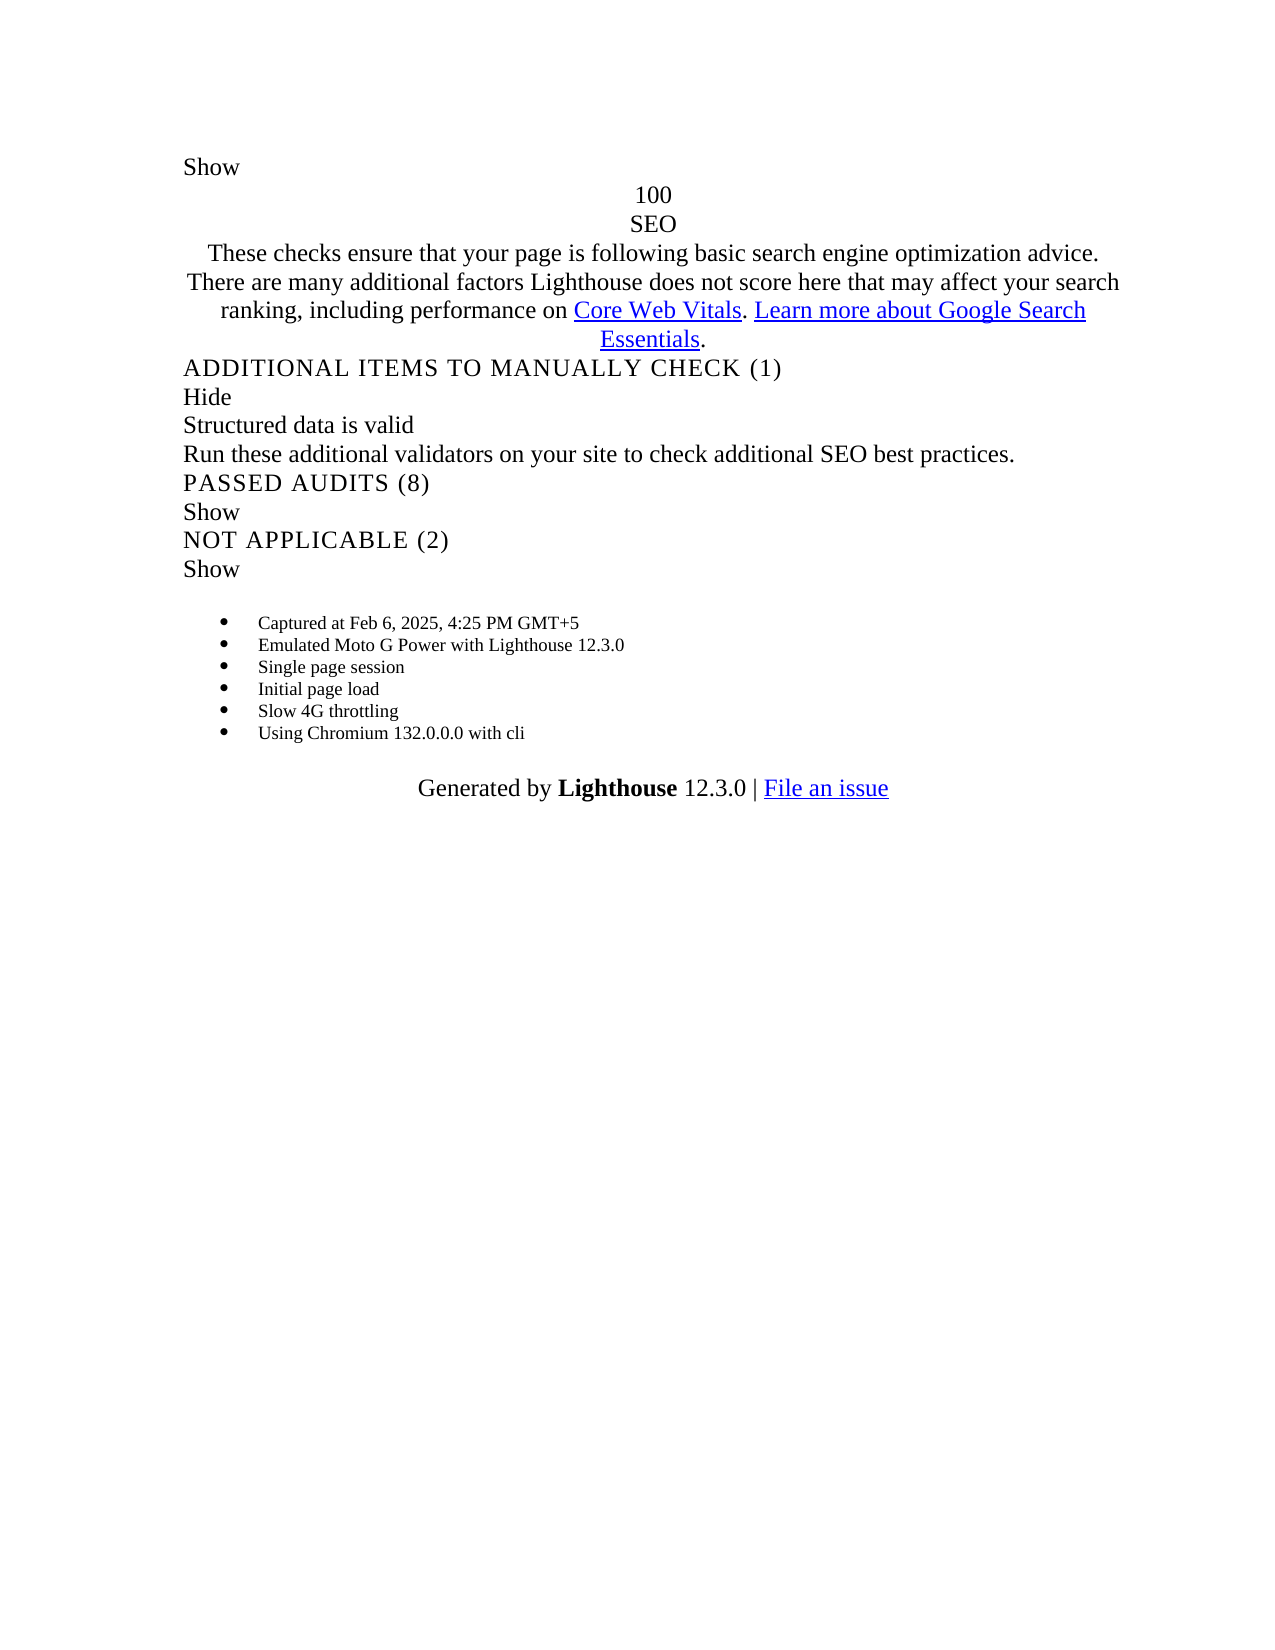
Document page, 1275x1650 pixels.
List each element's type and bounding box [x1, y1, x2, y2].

table_header [150, 150, 1125, 827]
